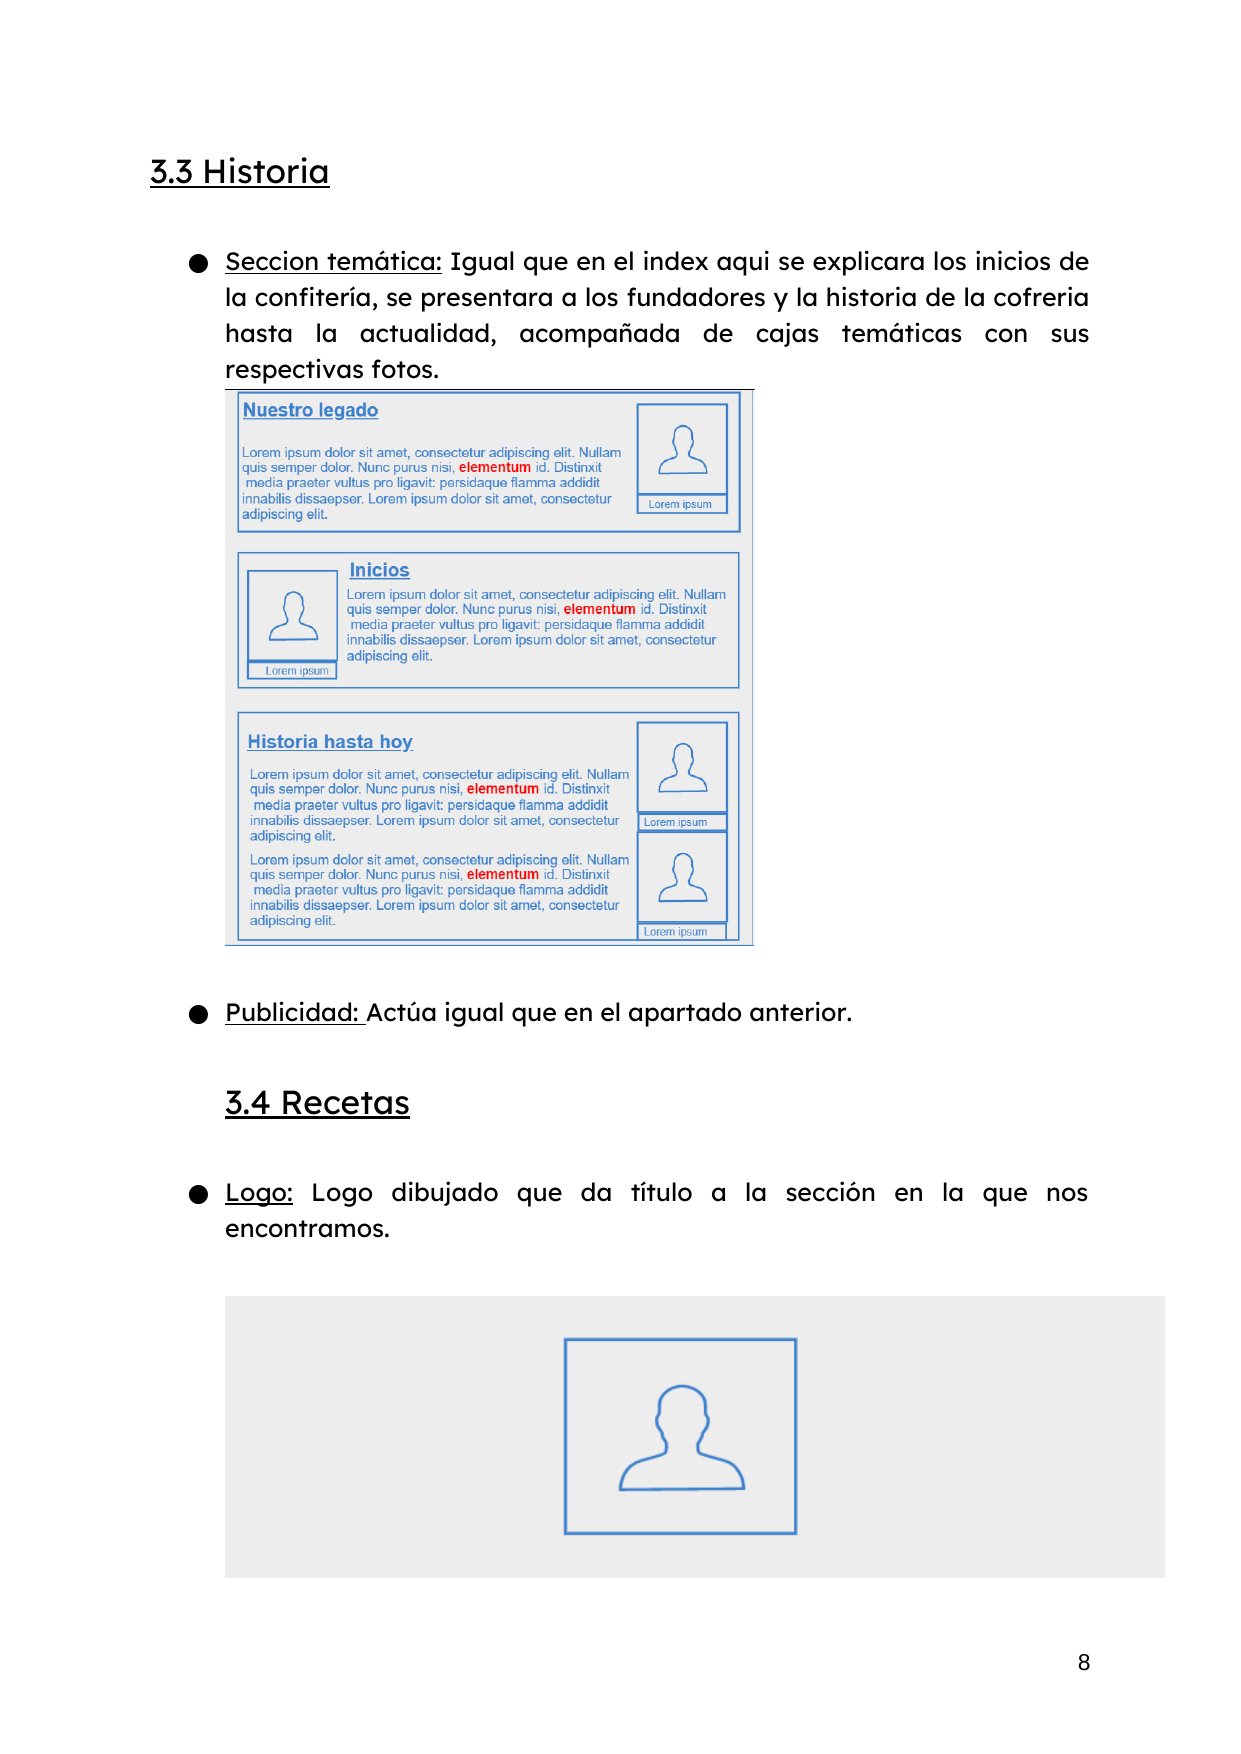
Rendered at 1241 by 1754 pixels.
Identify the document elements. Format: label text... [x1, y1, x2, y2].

text 3.4 Recetas [225, 1081, 1090, 1122]
picture [225, 389, 755, 946]
text 3.3 Historia [150, 150, 1090, 192]
list Publicidad: Actúa igual que en el apartado anterior. [187, 997, 1090, 1028]
list Logo: Logo dibujado que da título a la sección en la que nos encontramos. [187, 1177, 1090, 1244]
picture [225, 1296, 1166, 1578]
list Seccion temática: Igual que en el index aqui se explicara los inicios de la confitería, se presentara a los fundadores y la historia de la cofreria hasta la actualidad, acompañada de cajas temáticas con sus respectivas fotos. [187, 246, 1090, 385]
